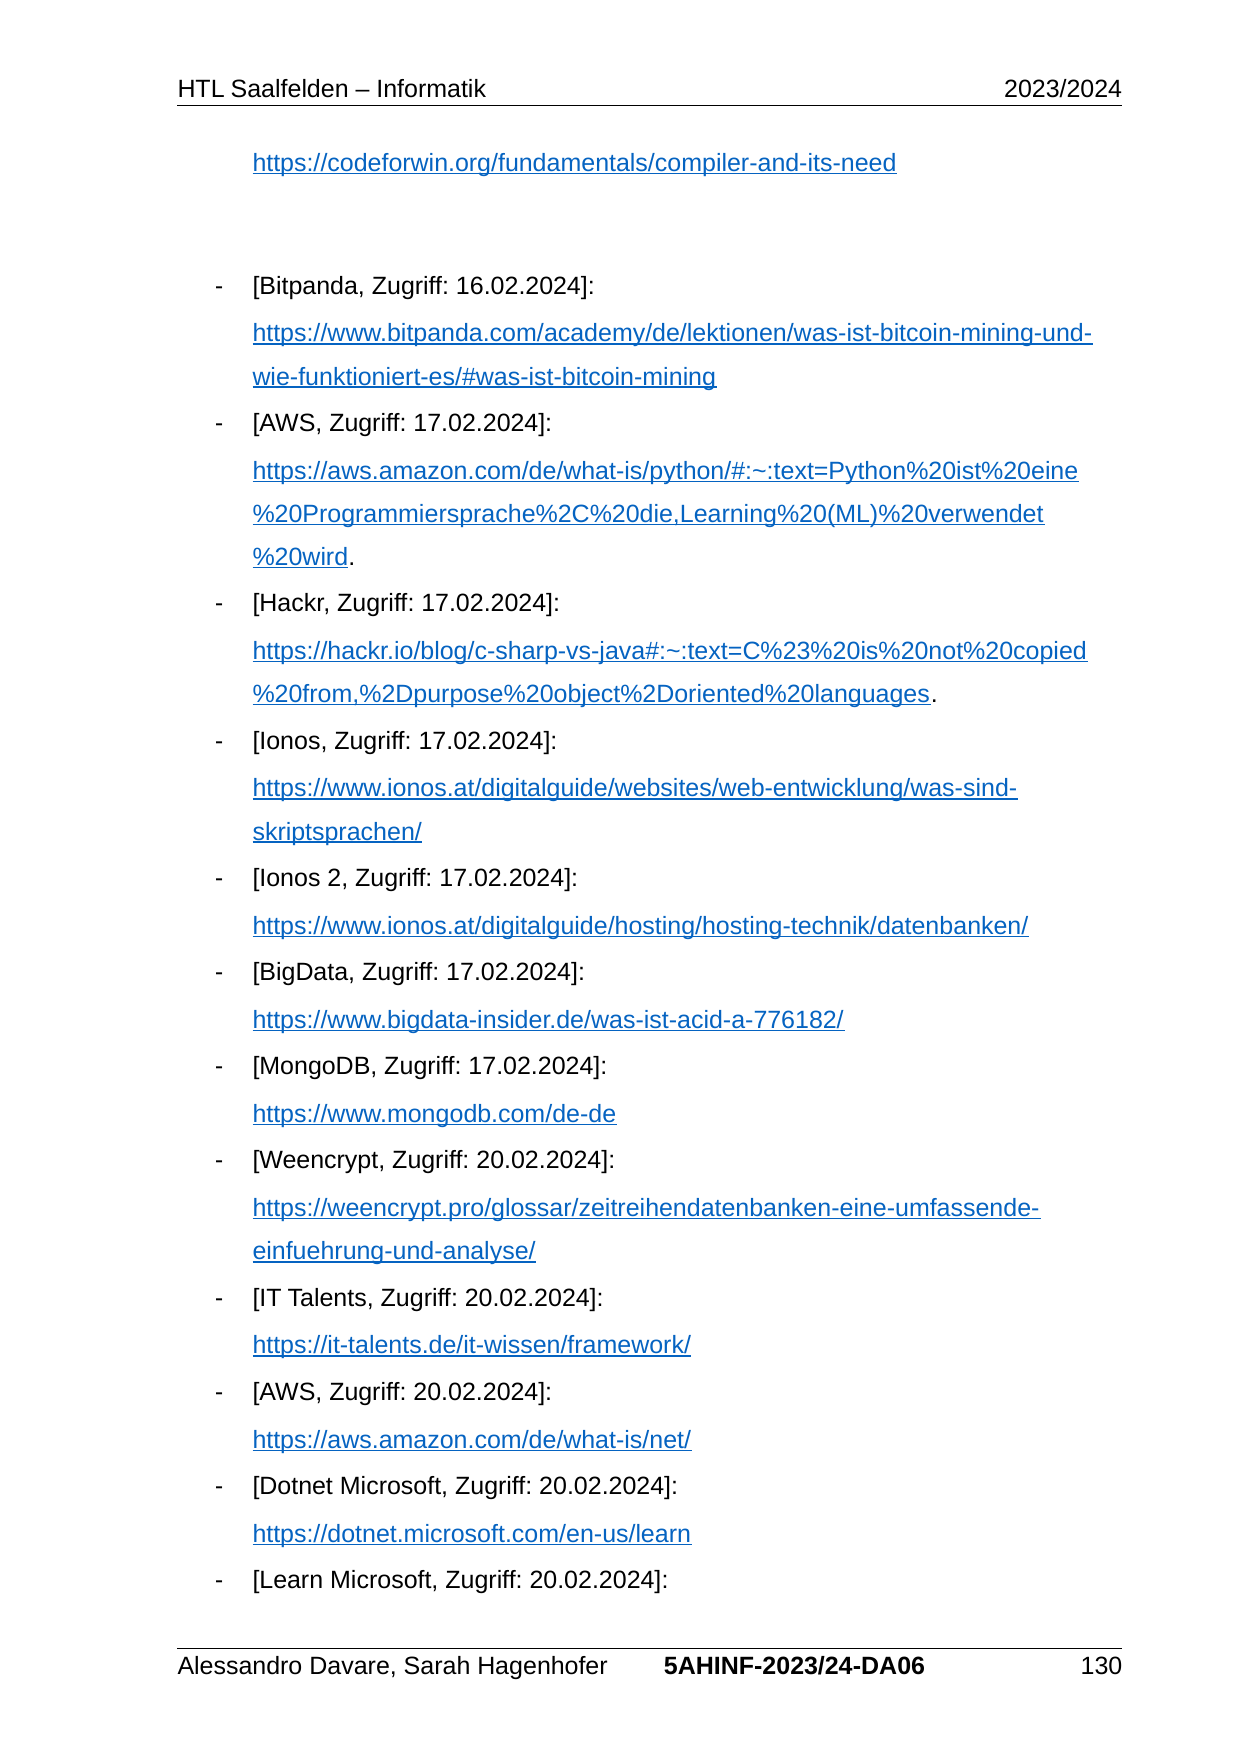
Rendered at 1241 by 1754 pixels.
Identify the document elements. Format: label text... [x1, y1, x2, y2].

list [MongoDB, Zugriff: 17.02.2024]: [215, 1048, 1122, 1082]
list https://it-talents.de/it-wissen/framework/ [252, 1330, 1122, 1359]
list https://weencrypt.pro/glossar/zeitreihendatenbanken-eine-umfassende-einfuehrung-und-analyse/ [252, 1193, 1122, 1265]
list [Learn Microsoft, Zugriff: 20.02.2024]: [215, 1562, 1122, 1596]
list [Weencrypt, Zugriff: 20.02.2024]: [215, 1142, 1122, 1176]
list [Ionos, Zugriff: 17.02.2024]: [215, 722, 1122, 756]
list [AWS, Zugriff: 20.02.2024]: [215, 1373, 1122, 1408]
list https://aws.amazon.com/de/what-is/python/#:~:text=Python%20ist%20eine%20Programmiersprache%2C%20die,Learning%20(ML)%20verwendet%20wird. [252, 456, 1122, 571]
list https://dotnet.microsoft.com/en-us/learn [252, 1519, 1122, 1547]
list [BigData, Zugriff: 17.02.2024]: [215, 954, 1122, 988]
list [IT Talents, Zugriff: 20.02.2024]: [215, 1279, 1122, 1313]
list https://www.bigdata-insider.de/was-ist-acid-a-776182/ [252, 1005, 1122, 1033]
list https://www.bitpanda.com/academy/de/lektionen/was-ist-bitcoin-mining-und-wie-funktioniert-es/#was-ist-bitcoin-mining [252, 318, 1122, 390]
list https://www.ionos.at/digitalguide/websites/web-entwicklung/was-sind-skriptsprachen/ [252, 773, 1122, 845]
list [Ionos 2, Zugriff: 17.02.2024]: [215, 859, 1122, 894]
list https://www.mongodb.com/de-de [252, 1099, 1122, 1128]
list [Hackr, Zugriff: 17.02.2024]: [215, 585, 1122, 619]
list https://codeforwin.org/fundamentals/compiler-and-its-need [252, 148, 1122, 176]
list [Bitpanda, Zugriff: 16.02.2024]: [215, 267, 1122, 301]
list [AWS, Zugriff: 17.02.2024]: [215, 404, 1122, 439]
list https://www.ionos.at/digitalguide/hosting/hosting-technik/datenbanken/ [252, 911, 1122, 939]
list https://hackr.io/blog/c-sharp-vs-java#:~:text=C%23%20is%20not%20copied%20from,%2Dpurpose%20object%2Doriented%20languages. [252, 636, 1122, 708]
list https://aws.amazon.com/de/what-is/net/ [252, 1424, 1122, 1453]
list [Dotnet Microsoft, Zugriff: 20.02.2024]: [215, 1468, 1122, 1502]
